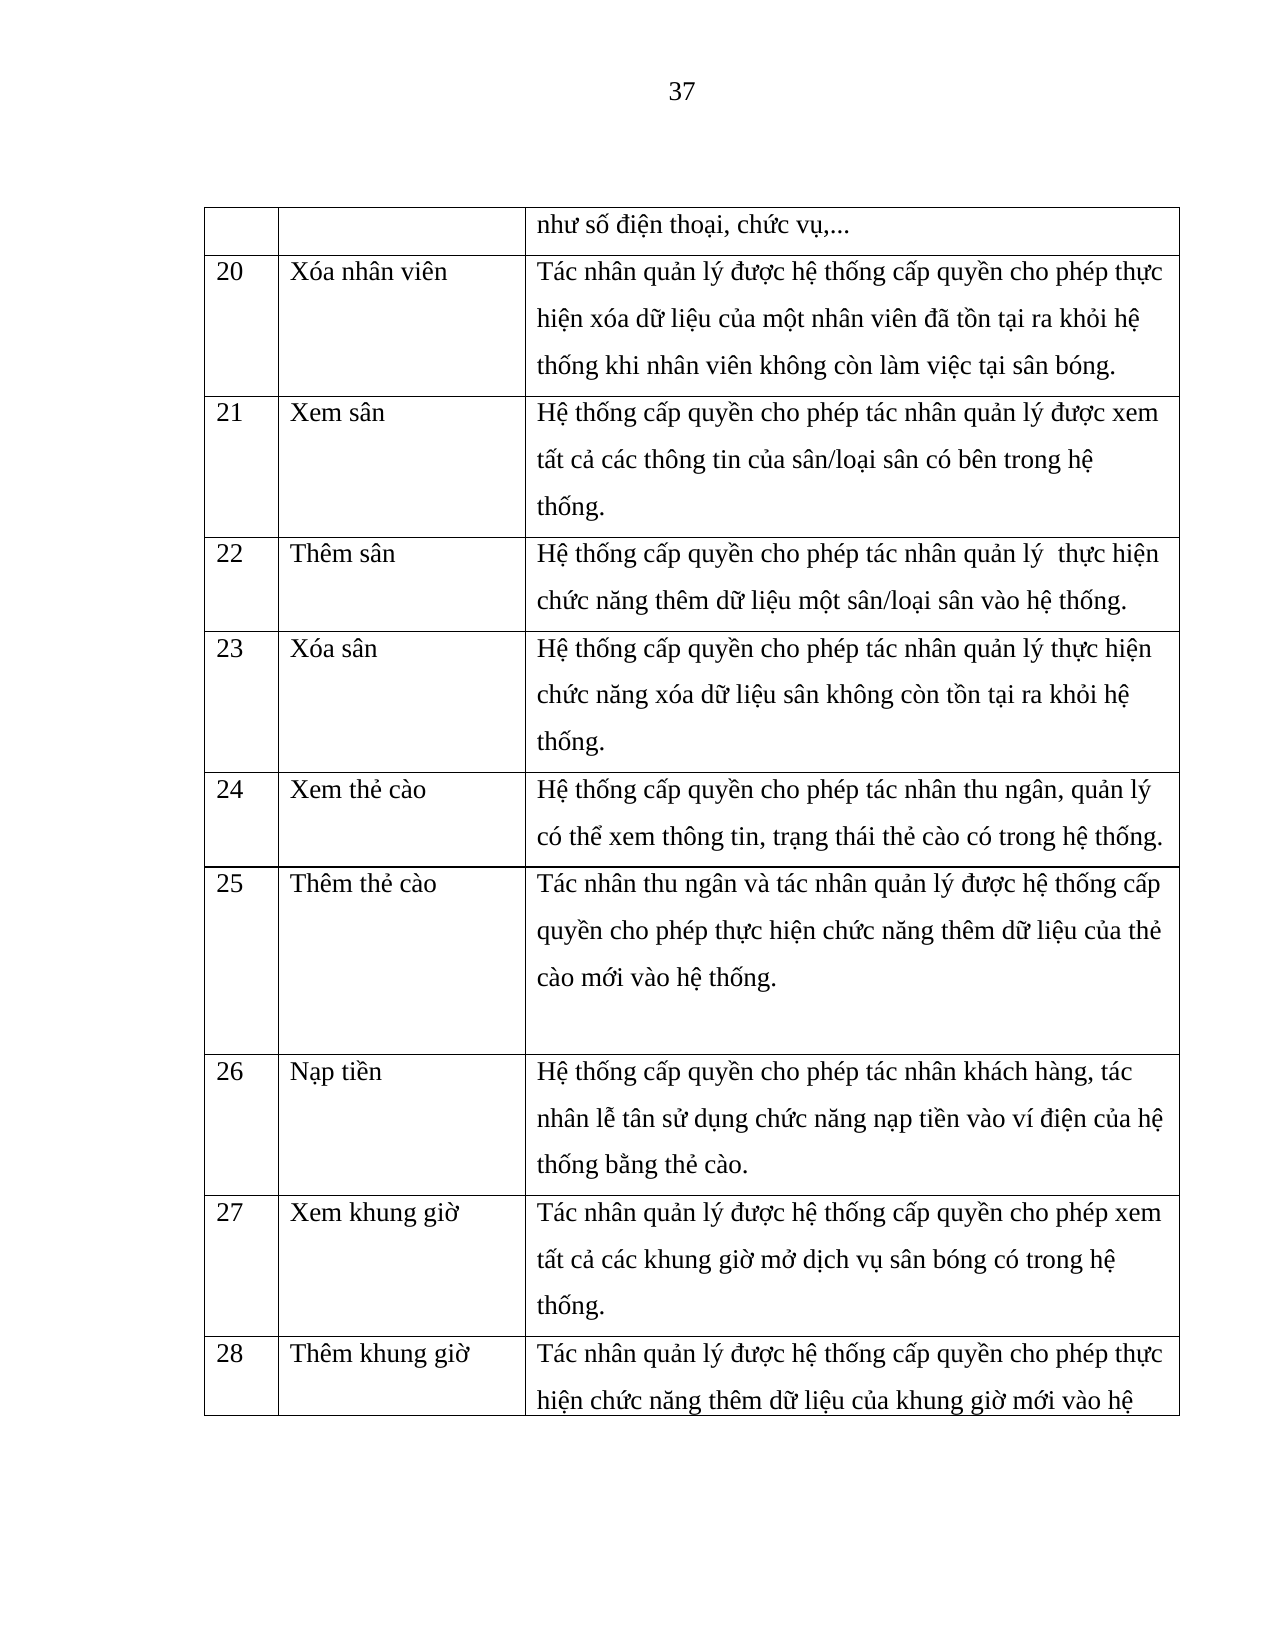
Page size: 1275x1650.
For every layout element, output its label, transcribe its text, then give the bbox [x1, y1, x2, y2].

table_cell 25 [205, 868, 278, 1054]
table_cell Tác nhân quản lý được hệ thống cấp quyền cho phép xem tất cả các khung giờ mở dịch vụ sân bóng có trong hệ thống. [526, 1196, 1179, 1336]
table_cell 22 [205, 538, 278, 631]
table_cell 26 [205, 1055, 278, 1195]
table_cell Thêm thẻ cào [279, 868, 525, 1054]
table_cell Thêm sân [279, 538, 525, 631]
table_cell 21 [205, 397, 278, 537]
table_cell 19 [205, 208, 278, 254]
table_cell Hệ thống cấp quyền cho phép tác nhân quản lý thực hiện chức năng thêm dữ liệu một sân/loại sân vào hệ thống. [526, 538, 1179, 631]
table_cell Thêm khung giờ [279, 1337, 525, 1415]
table_cell 23 [205, 632, 278, 772]
table_cell Xóa sân [279, 632, 525, 772]
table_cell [526, 208, 1179, 254]
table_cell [526, 1337, 1179, 1415]
table_cell 24 [205, 773, 278, 866]
table_cell 27 [205, 1196, 278, 1336]
table_cell Xem sân [279, 397, 525, 537]
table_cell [279, 208, 525, 254]
table_cell 28 [205, 1337, 278, 1415]
table_cell Nạp tiền [279, 1055, 525, 1195]
table_cell Xem thẻ cào [279, 773, 525, 866]
table_cell Hệ thống cấp quyền cho phép tác nhân quản lý được xem tất cả các thông tin của sân/loại sân có bên trong hệ thống. [526, 397, 1179, 537]
table_cell 20 [205, 256, 278, 396]
table_cell Tác nhân thu ngân và tác nhân quản lý được hệ thống cấp quyền cho phép thực hiện chức năng thêm dữ liệu của thẻ cào mới vào hệ thống. [526, 868, 1179, 1054]
table_cell Tác nhân quản lý được hệ thống cấp quyền cho phép thực hiện xóa dữ liệu của một nhân viên đã tồn tại ra khỏi hệ thống khi nhân viên không còn làm việc tại sân bóng. [526, 256, 1179, 396]
table_cell Hệ thống cấp quyền cho phép tác nhân quản lý thực hiện chức năng xóa dữ liệu sân không còn tồn tại ra khỏi hệ thống. [526, 632, 1179, 772]
table_cell Xóa nhân viên [279, 256, 525, 396]
table_cell Hệ thống cấp quyền cho phép tác nhân thu ngân, quản lý có thể xem thông tin, trạng thái thẻ cào có trong hệ thống. [526, 773, 1179, 866]
table_cell Hệ thống cấp quyền cho phép tác nhân khách hàng, tác nhân lễ tân sử dụng chức năng nạp tiền vào ví điện của hệ thống bằng thẻ cào. [526, 1055, 1179, 1195]
table_cell Xem khung giờ [279, 1196, 525, 1336]
